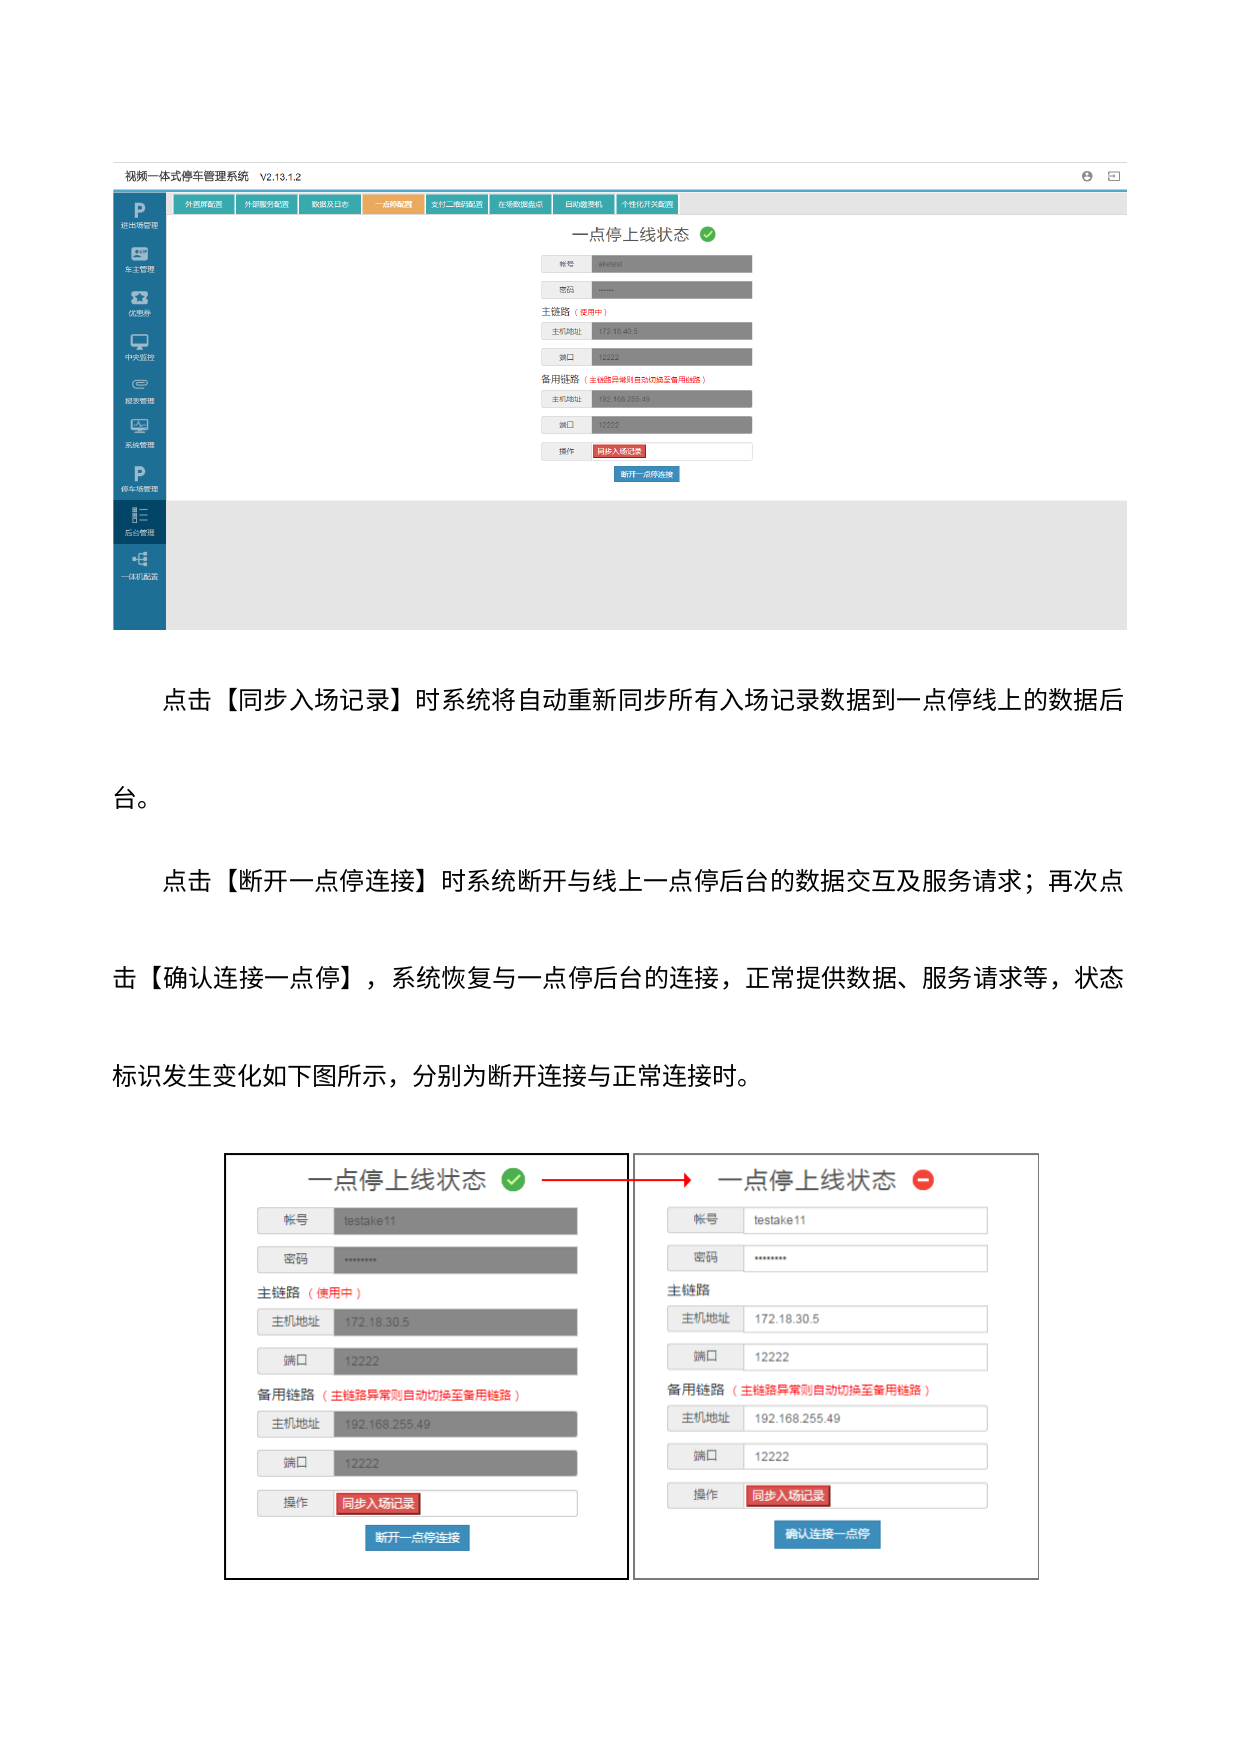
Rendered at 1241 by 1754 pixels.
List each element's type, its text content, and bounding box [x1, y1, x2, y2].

picture [140, 530, 150, 535]
picture [113, 162, 1127, 630]
picture [201, 1125, 1039, 1580]
list 点击【同步入场记录】时系统将自动重新同步所有入场记录数据到一点停线上的数据后台。 [112, 666, 1128, 829]
list 点击【断开一点停连接】时系统断开与线上一点停后台的数据交互及服务请求；再次点击【确认连接一点停】，系统恢复与一点停后台的连接，正常提供数据、服务请求等，状态标识发生变化如下图所示，分别为断开连接与正常连接时。 [112, 847, 1128, 1107]
